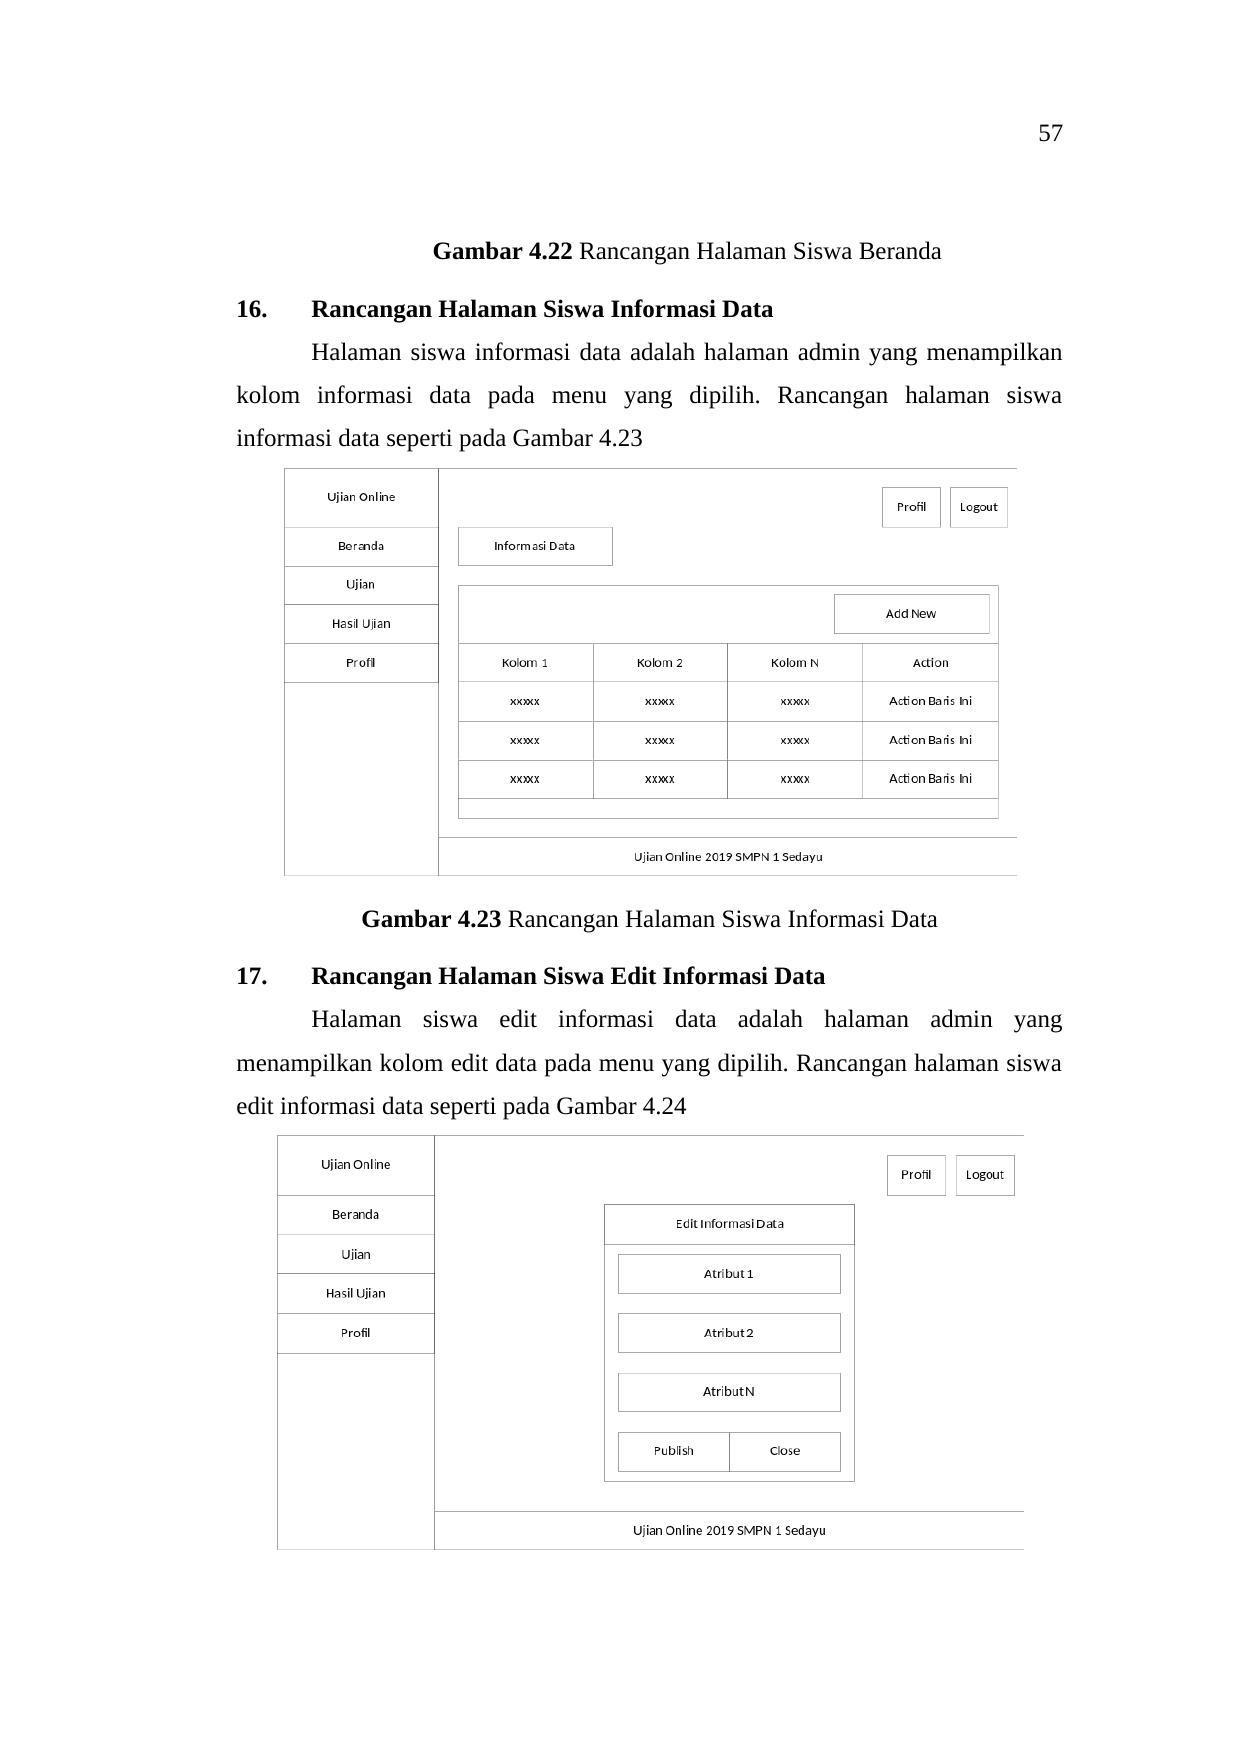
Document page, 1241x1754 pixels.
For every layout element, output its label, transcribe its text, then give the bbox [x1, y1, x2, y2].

list Rancangan Halaman Siswa Informasi Data [236, 294, 1063, 322]
list Rancangan Halaman Siswa Edit Informasi Data [236, 961, 1063, 990]
text Gambar 4.23 Rancangan Halaman Siswa Informasi Data [236, 904, 1063, 933]
text Gambar 4.22 Rancangan Halaman Siswa Beranda [236, 236, 1063, 265]
text Halaman siswa informasi data adalah halaman admin yang menampilkan kolom informasi data pada menu yang dipilih. Rancangan halaman siswa informasi data seperti pada Gambar 4.23 [236, 337, 1063, 452]
text Halaman siswa edit informasi data adalah halaman admin yang menampilkan kolom edit data pada menu yang dipilih. Rancangan halaman siswa edit informasi data seperti pada Gambar 4.24 [236, 1004, 1063, 1119]
